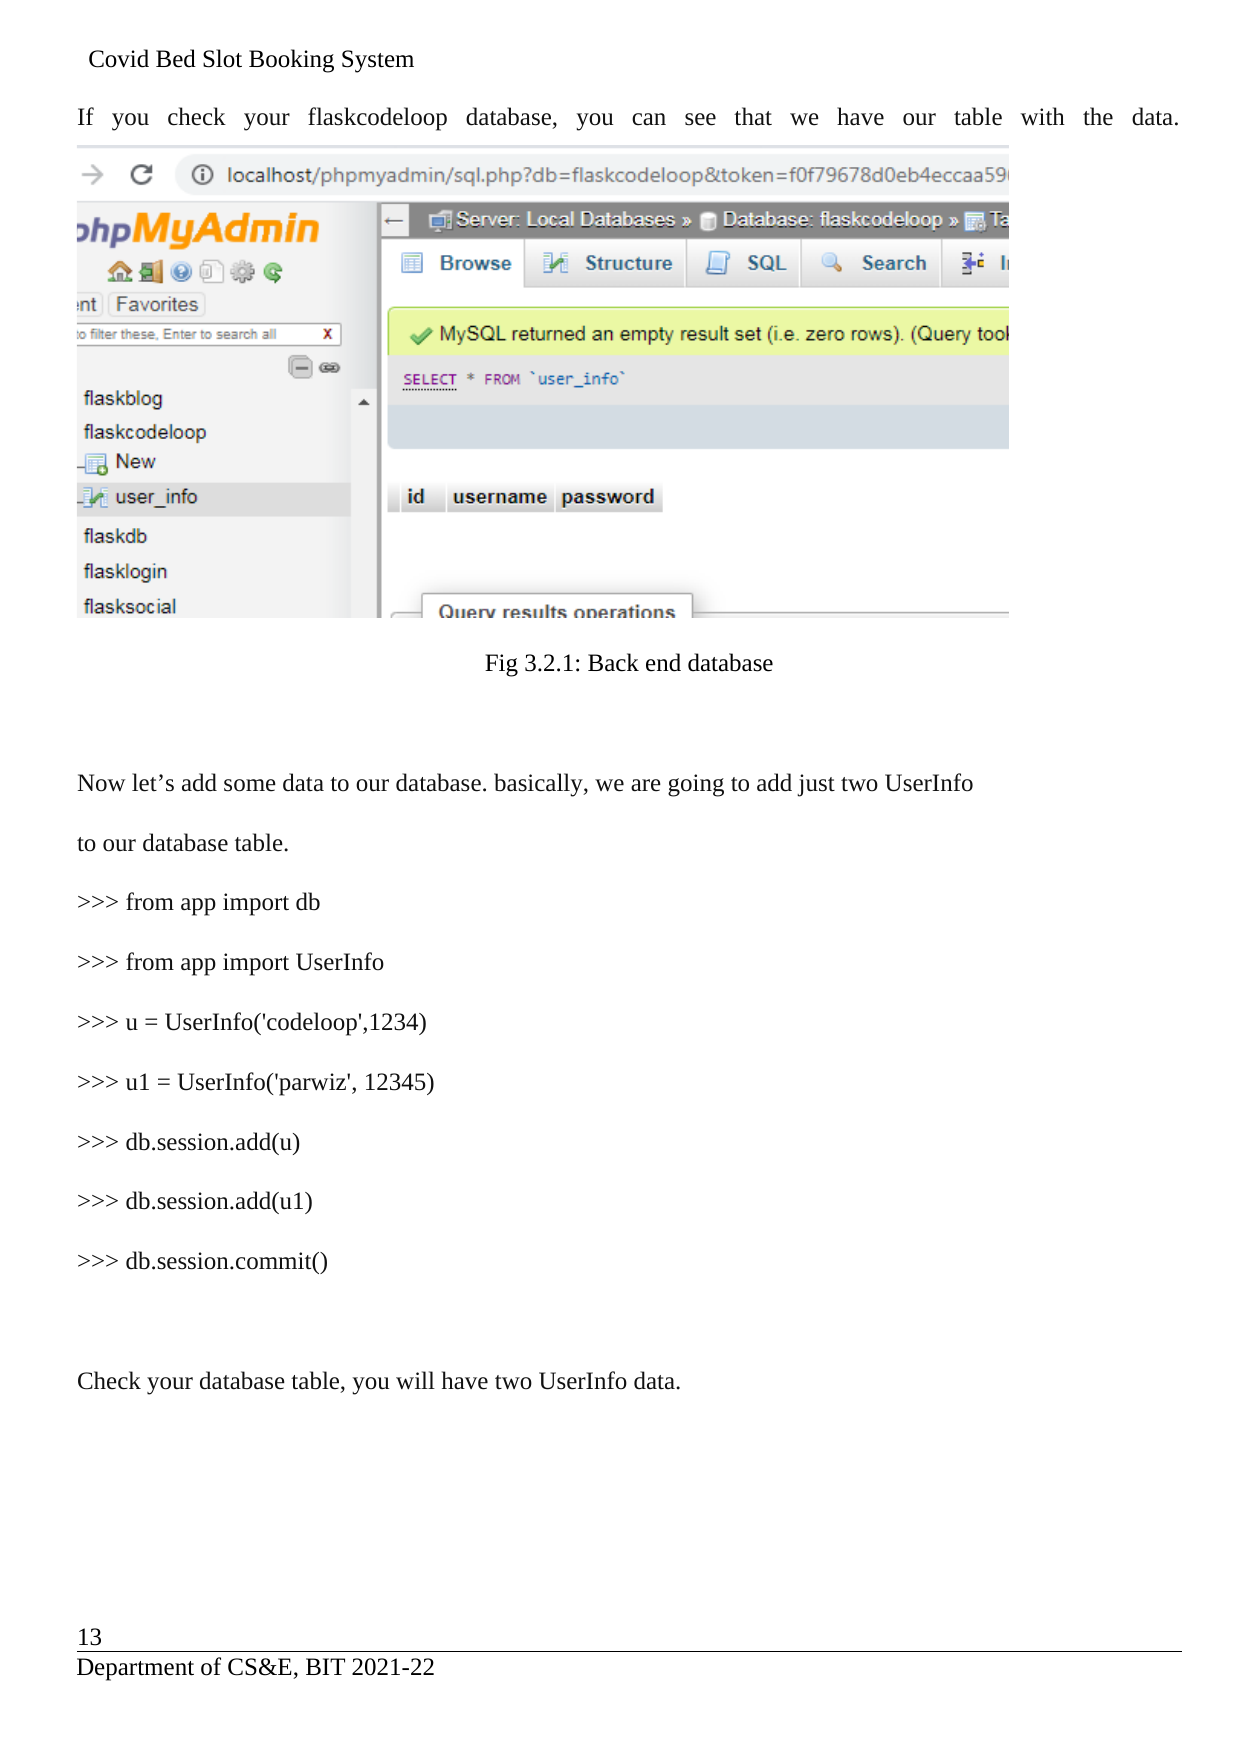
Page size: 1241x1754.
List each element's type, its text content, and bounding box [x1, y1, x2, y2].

text >>> db.session.add(u) [77, 1127, 1181, 1155]
text >>> db.session.add(u1) [77, 1186, 1181, 1215]
text >>> u1 = UserInfo('parwiz', 12345) [77, 1067, 1181, 1096]
text >>> u = UserInfo('codeloop',1234) [77, 1007, 1181, 1036]
text >>> from app import db [77, 887, 1181, 916]
text to our database table. [77, 828, 1181, 856]
text Now let’s add some data to our database. basically, we are going to add just two UserInfo [77, 768, 1181, 797]
text Check your database table, you will have two UserInfo data. [77, 1366, 1181, 1394]
picture [76, 145, 1009, 618]
text >>> from app import UserInfo [77, 947, 1181, 976]
text Fig 3.2.1: Back end database [77, 648, 1181, 677]
text >>> db.session.commit() [77, 1246, 1181, 1275]
